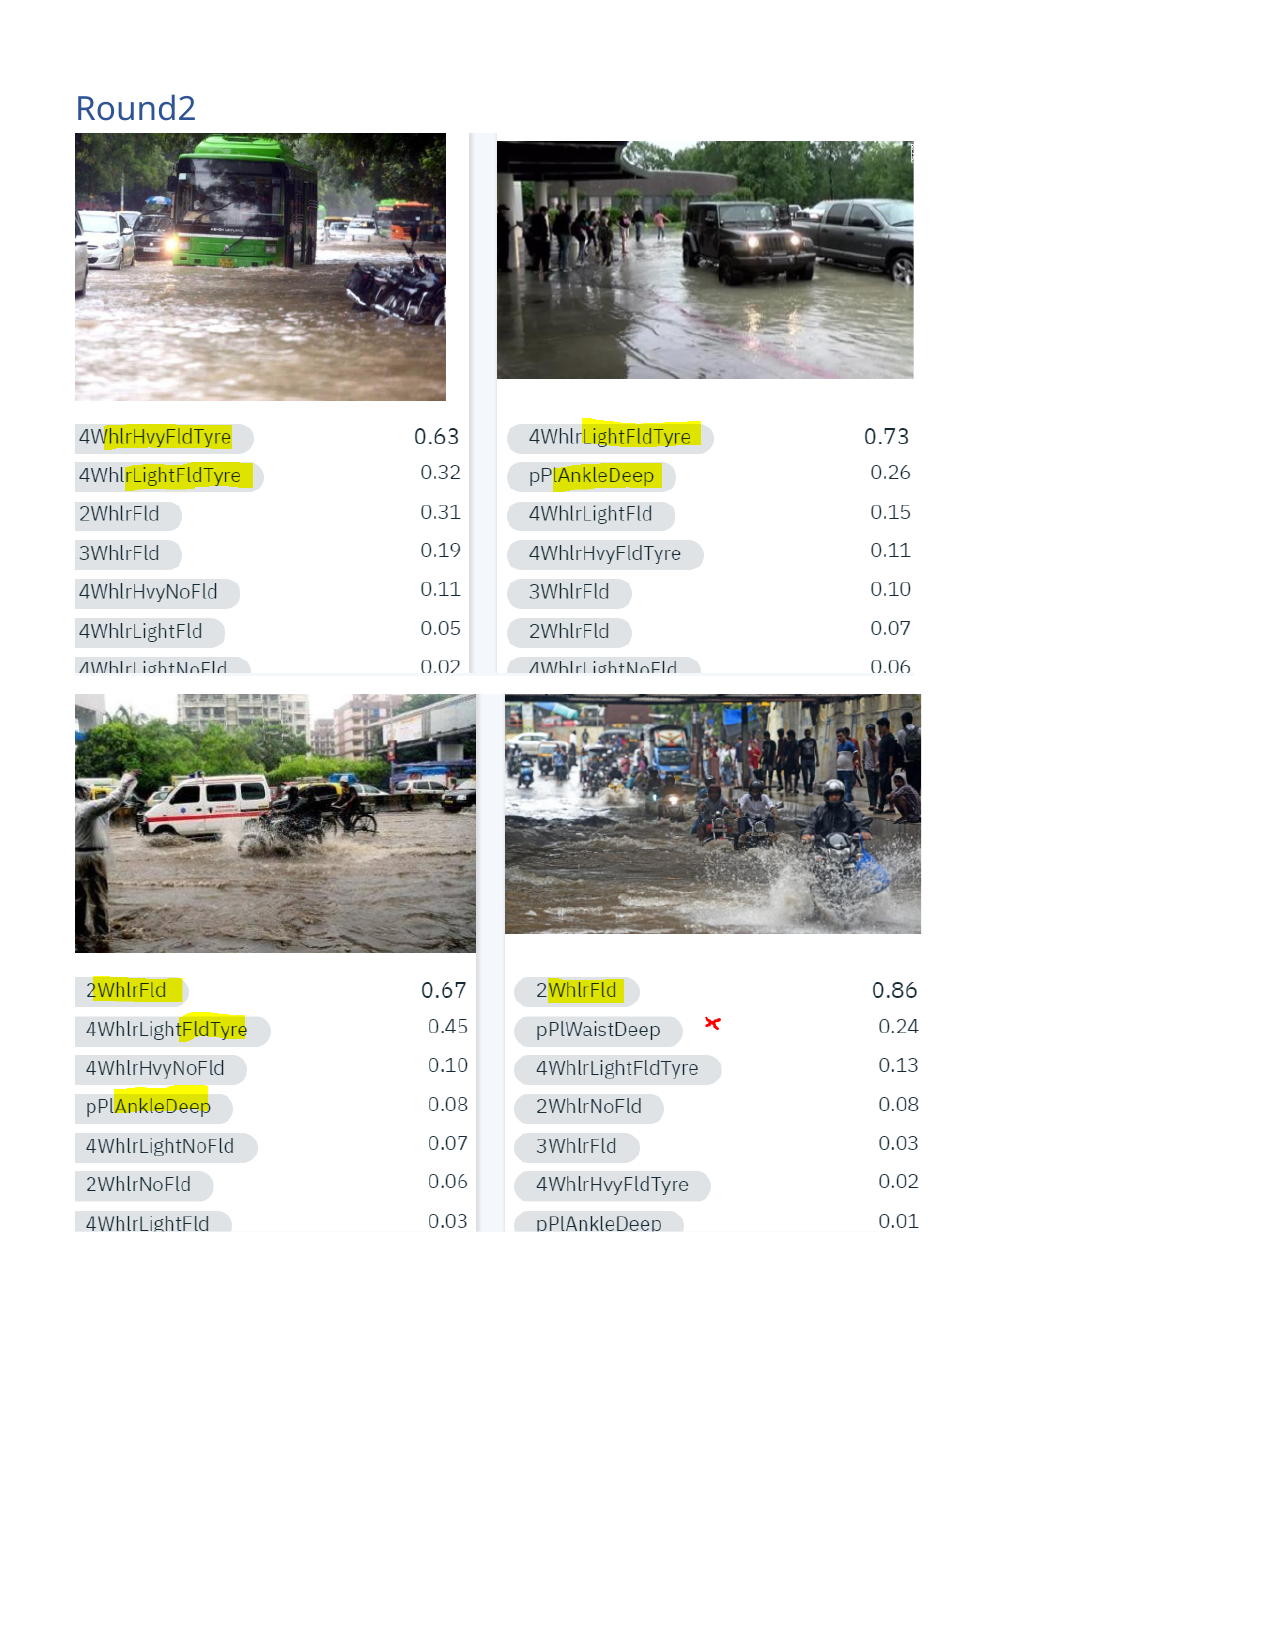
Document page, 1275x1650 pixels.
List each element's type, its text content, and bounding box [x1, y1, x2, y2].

picture [75, 133, 914, 676]
picture [75, 694, 922, 1232]
subtitle Round2 [75, 85, 1200, 130]
